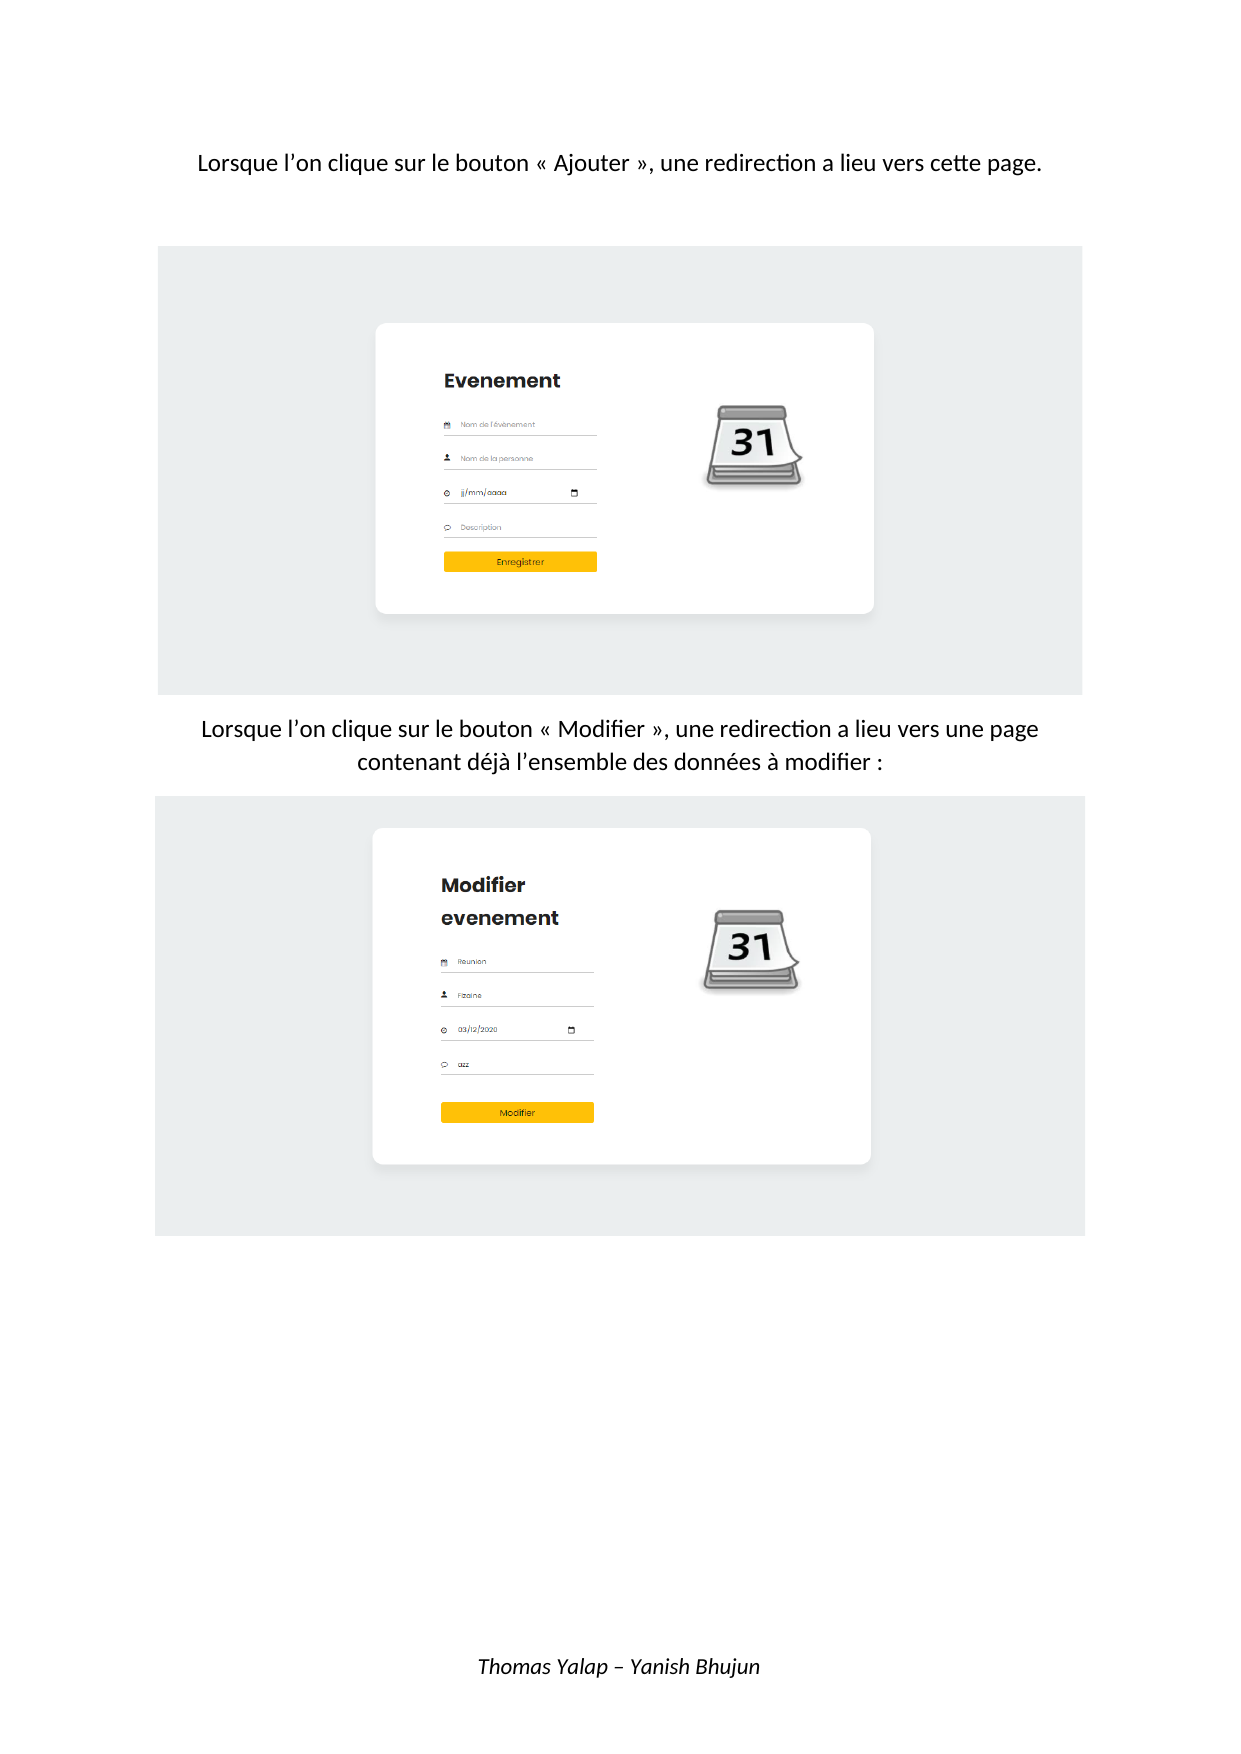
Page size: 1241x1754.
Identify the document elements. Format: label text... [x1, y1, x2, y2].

text Lorsque l’on clique sur le bouton « Ajouter », une redirection a lieu vers cette page. [148, 148, 1093, 178]
text Lorsque l’on clique sur le bouton « Modifier », une redirection a lieu vers une page contenant déjà l’ensemble des données à modifier : [148, 713, 1093, 777]
picture [155, 796, 1086, 1236]
picture [157, 246, 1083, 695]
